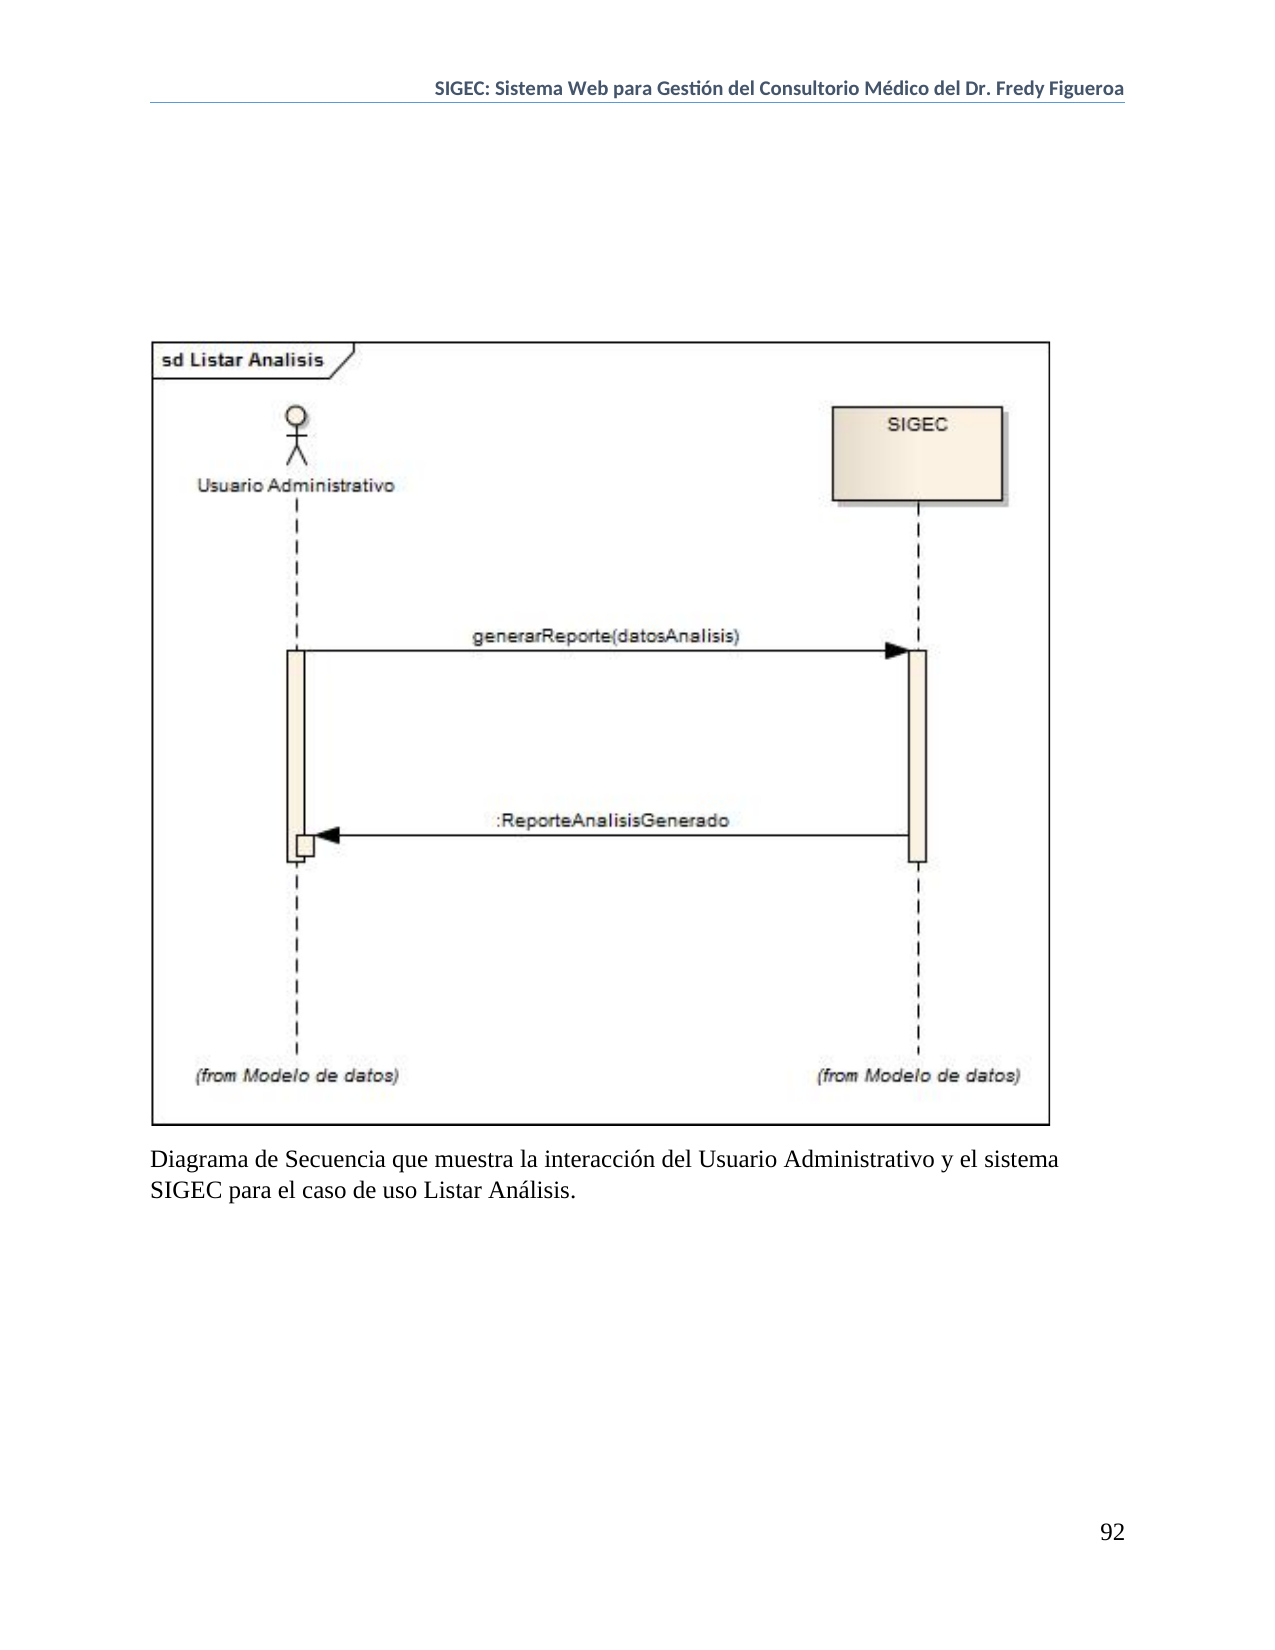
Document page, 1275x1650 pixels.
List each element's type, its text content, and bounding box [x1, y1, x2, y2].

picture [150, 340, 1050, 1126]
text Diagrama de Secuencia que muestra la interacción del Usuario Administrativo y el sistema SIGEC para el caso de uso Listar Análisis. [150, 1144, 1125, 1204]
